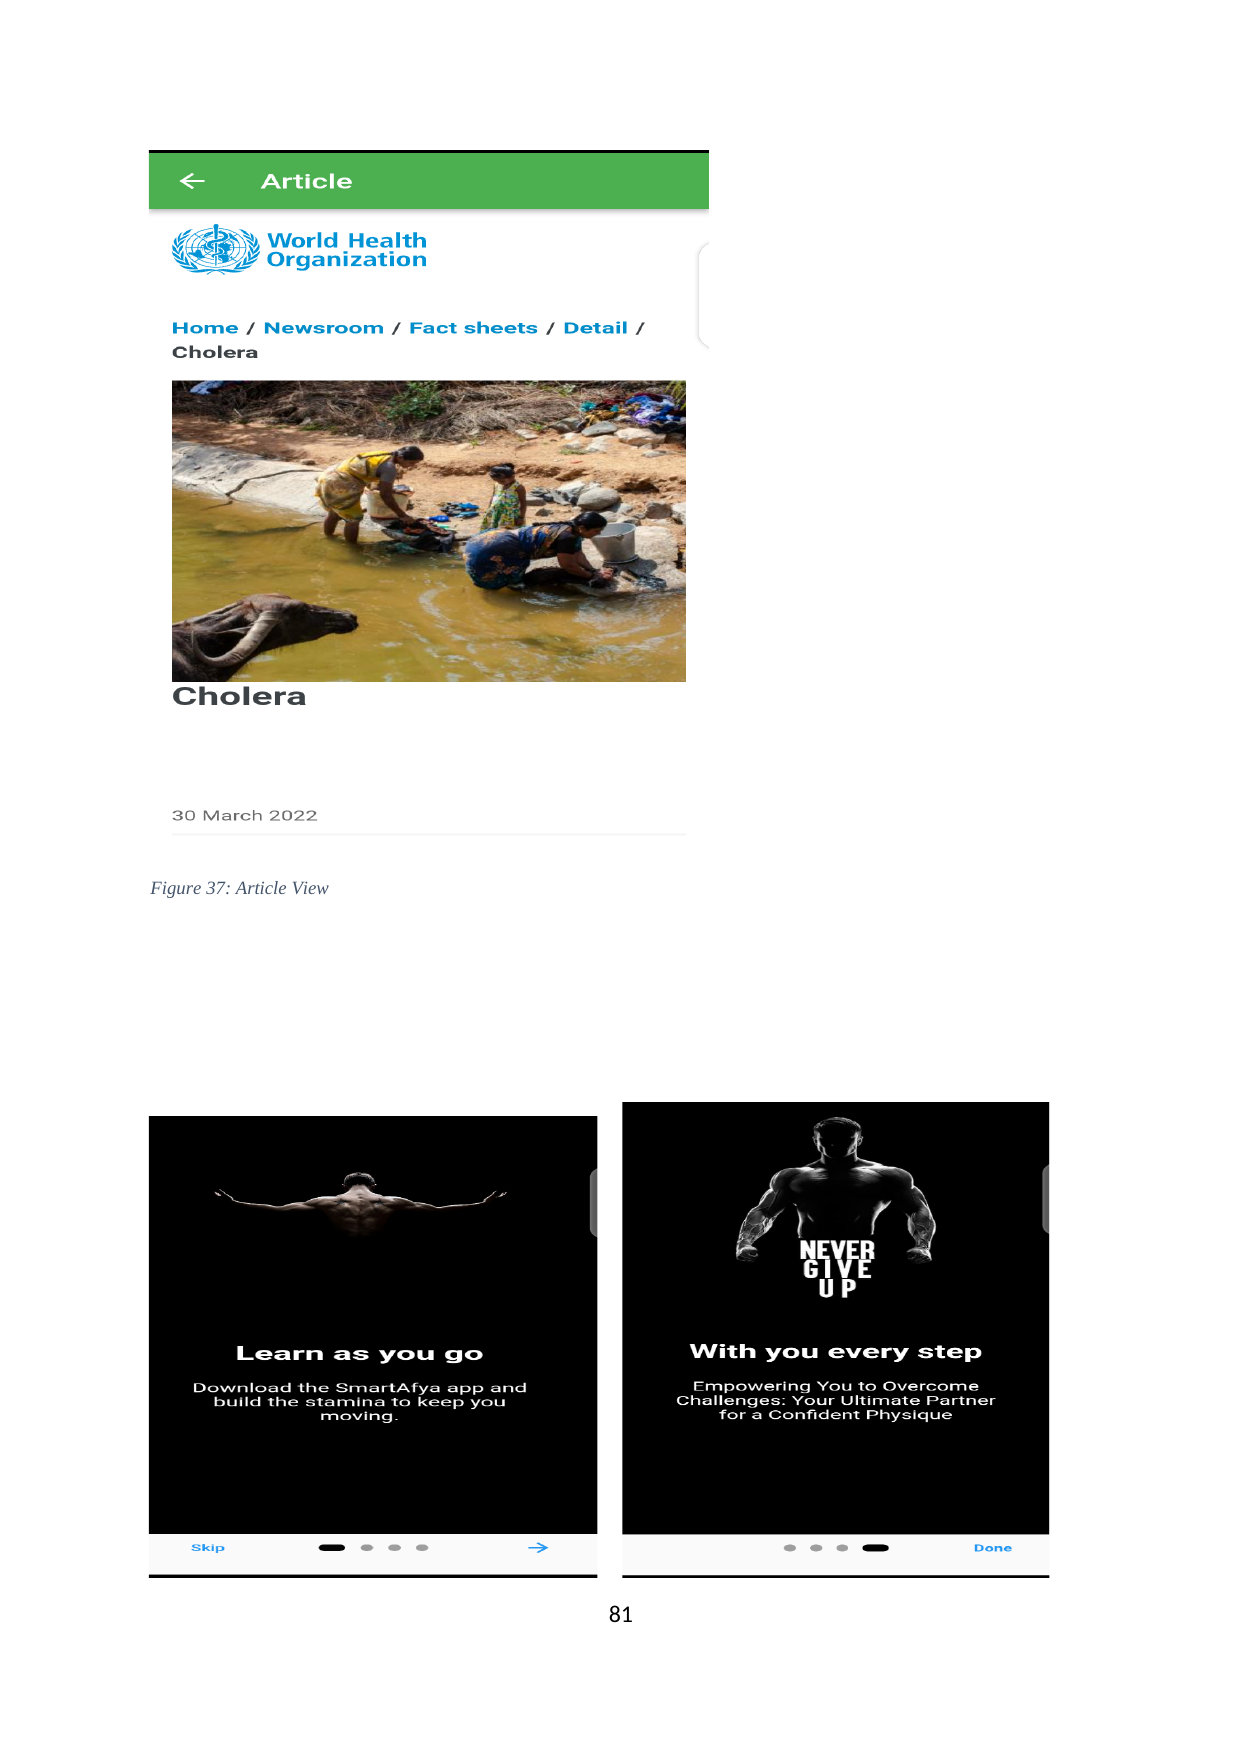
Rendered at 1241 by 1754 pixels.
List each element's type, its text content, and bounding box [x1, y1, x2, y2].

picture [148, 1116, 598, 1578]
picture [622, 1102, 1050, 1578]
picture [148, 150, 709, 845]
